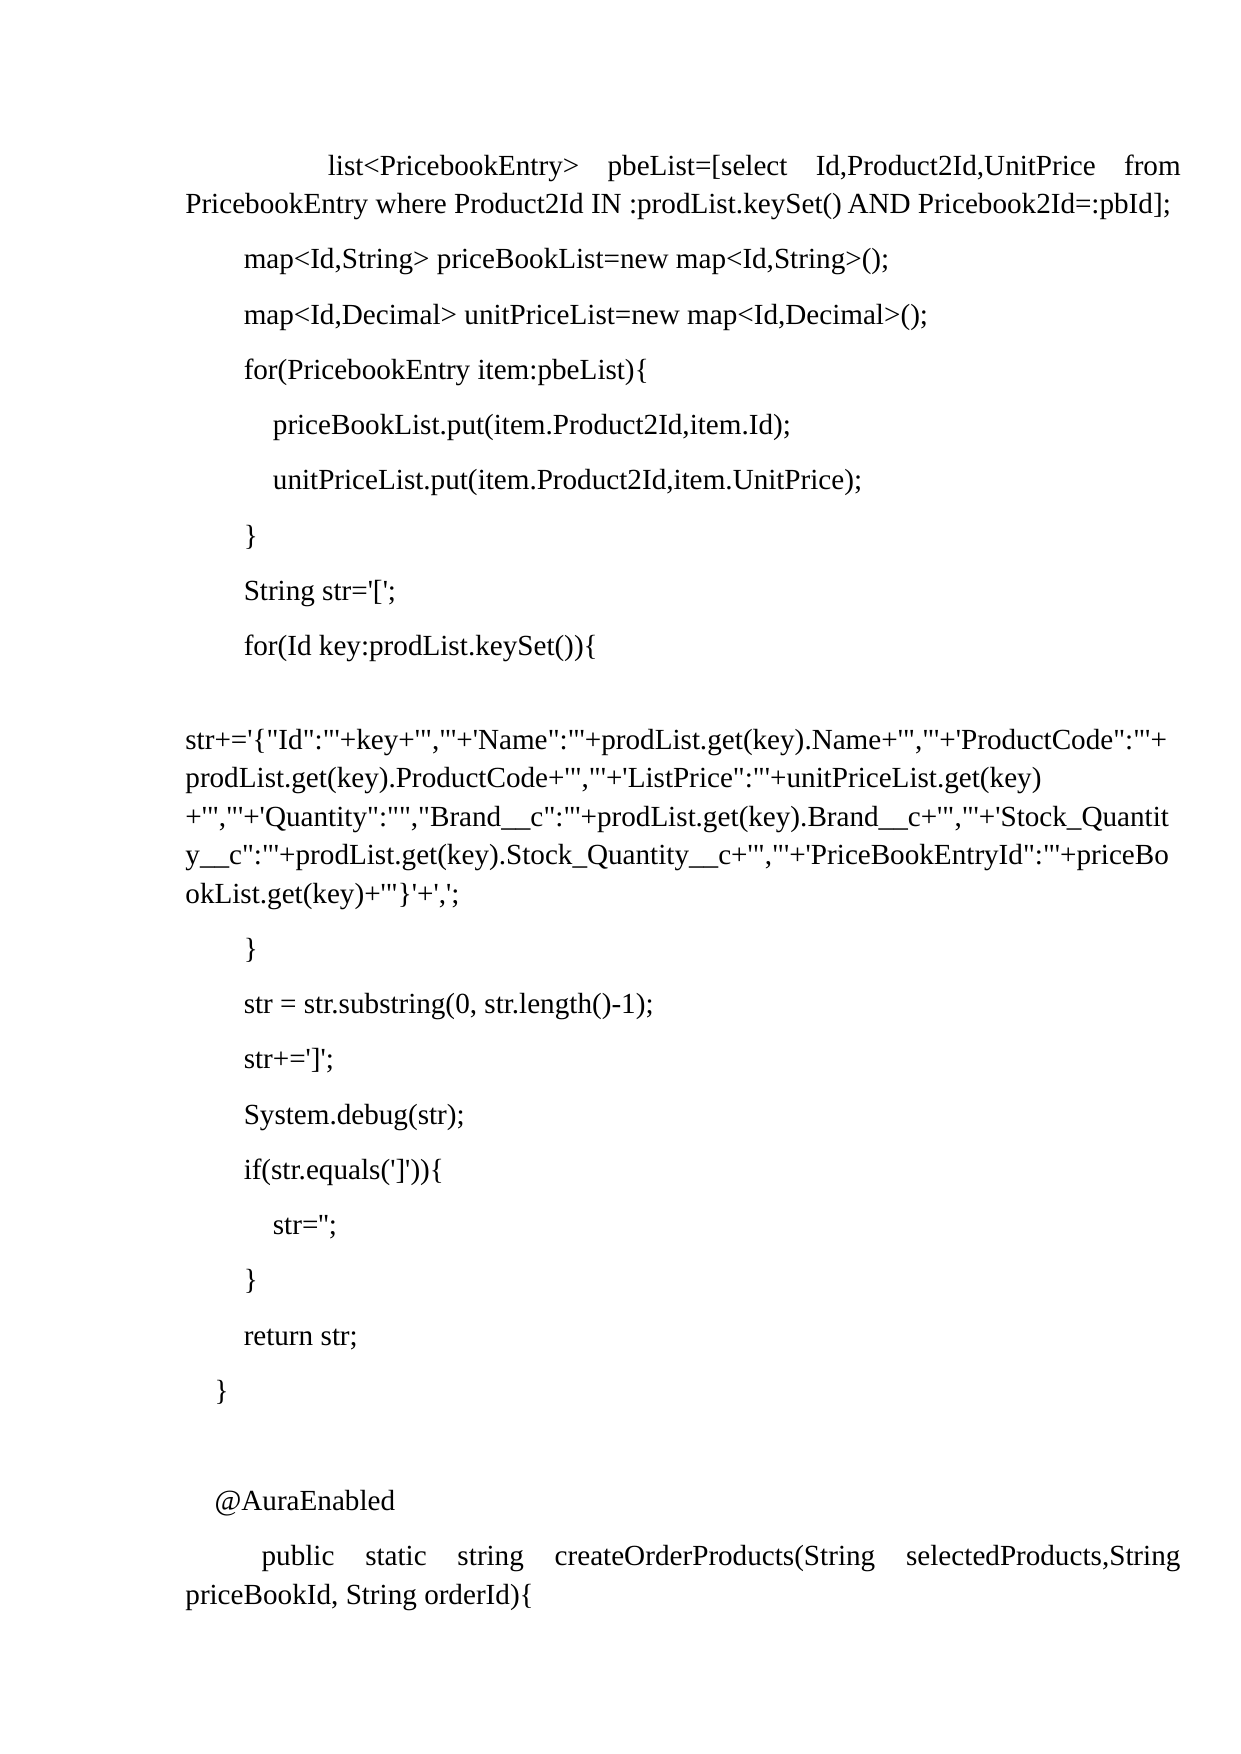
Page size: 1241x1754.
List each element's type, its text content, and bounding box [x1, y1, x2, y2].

text str+=']'; [185, 1042, 1181, 1075]
text for(PricebookEntry item:pbeList){ [185, 352, 1181, 386]
text map<Id,Decimal> unitPriceList=new map<Id,Decimal>(); [185, 297, 1181, 330]
text unitPriceList.put(item.Product2Id,item.UnitPrice); [185, 462, 1181, 496]
text return str; [185, 1318, 1181, 1351]
text String str='['; [185, 573, 1181, 606]
text if(str.equals(']')){ [185, 1152, 1181, 1186]
text str = str.substring(0, str.length()-1); [185, 986, 1181, 1020]
text @AuraEnabled [185, 1483, 1181, 1517]
text System.debug(str); [185, 1097, 1181, 1130]
text priceBookList.put(item.Product2Id,item.Id); [185, 407, 1181, 441]
text map<Id,String> priceBookList=new map<Id,String>(); [185, 242, 1181, 275]
text } [185, 931, 1181, 965]
text public static string createOrderProducts(String selectedProducts,String priceBookId, String orderId){ [185, 1538, 1181, 1611]
text } [185, 518, 1181, 551]
text } [185, 1262, 1181, 1296]
text list<PricebookEntry> pbeList=[select Id,Product2Id,UnitPrice from PricebookEntry where Product2Id IN :prodList.keySet() AND Pricebook2Id=:pbId]; [185, 148, 1181, 220]
text } [185, 1373, 1181, 1406]
text for(Id key:prodList.keySet()){ [185, 628, 1181, 662]
text str=''; [185, 1207, 1181, 1241]
text str+='{"Id":"'+key+'","'+'Name":"'+prodList.get(key).Name+'","'+'ProductCode":"'+prodList.get(key).ProductCode+'","'+'ListPrice":"'+unitPriceList.get(key)+'","'+'Quantity":"","Brand__c":"'+prodList.get(key).Brand__c+'","'+'Stock_Quantity__c":"'+prodList.get(key).Stock_Quantity__c+'","'+'PriceBookEntryId":"'+priceBookList.get(key)+'"}'+','; [185, 683, 1181, 909]
